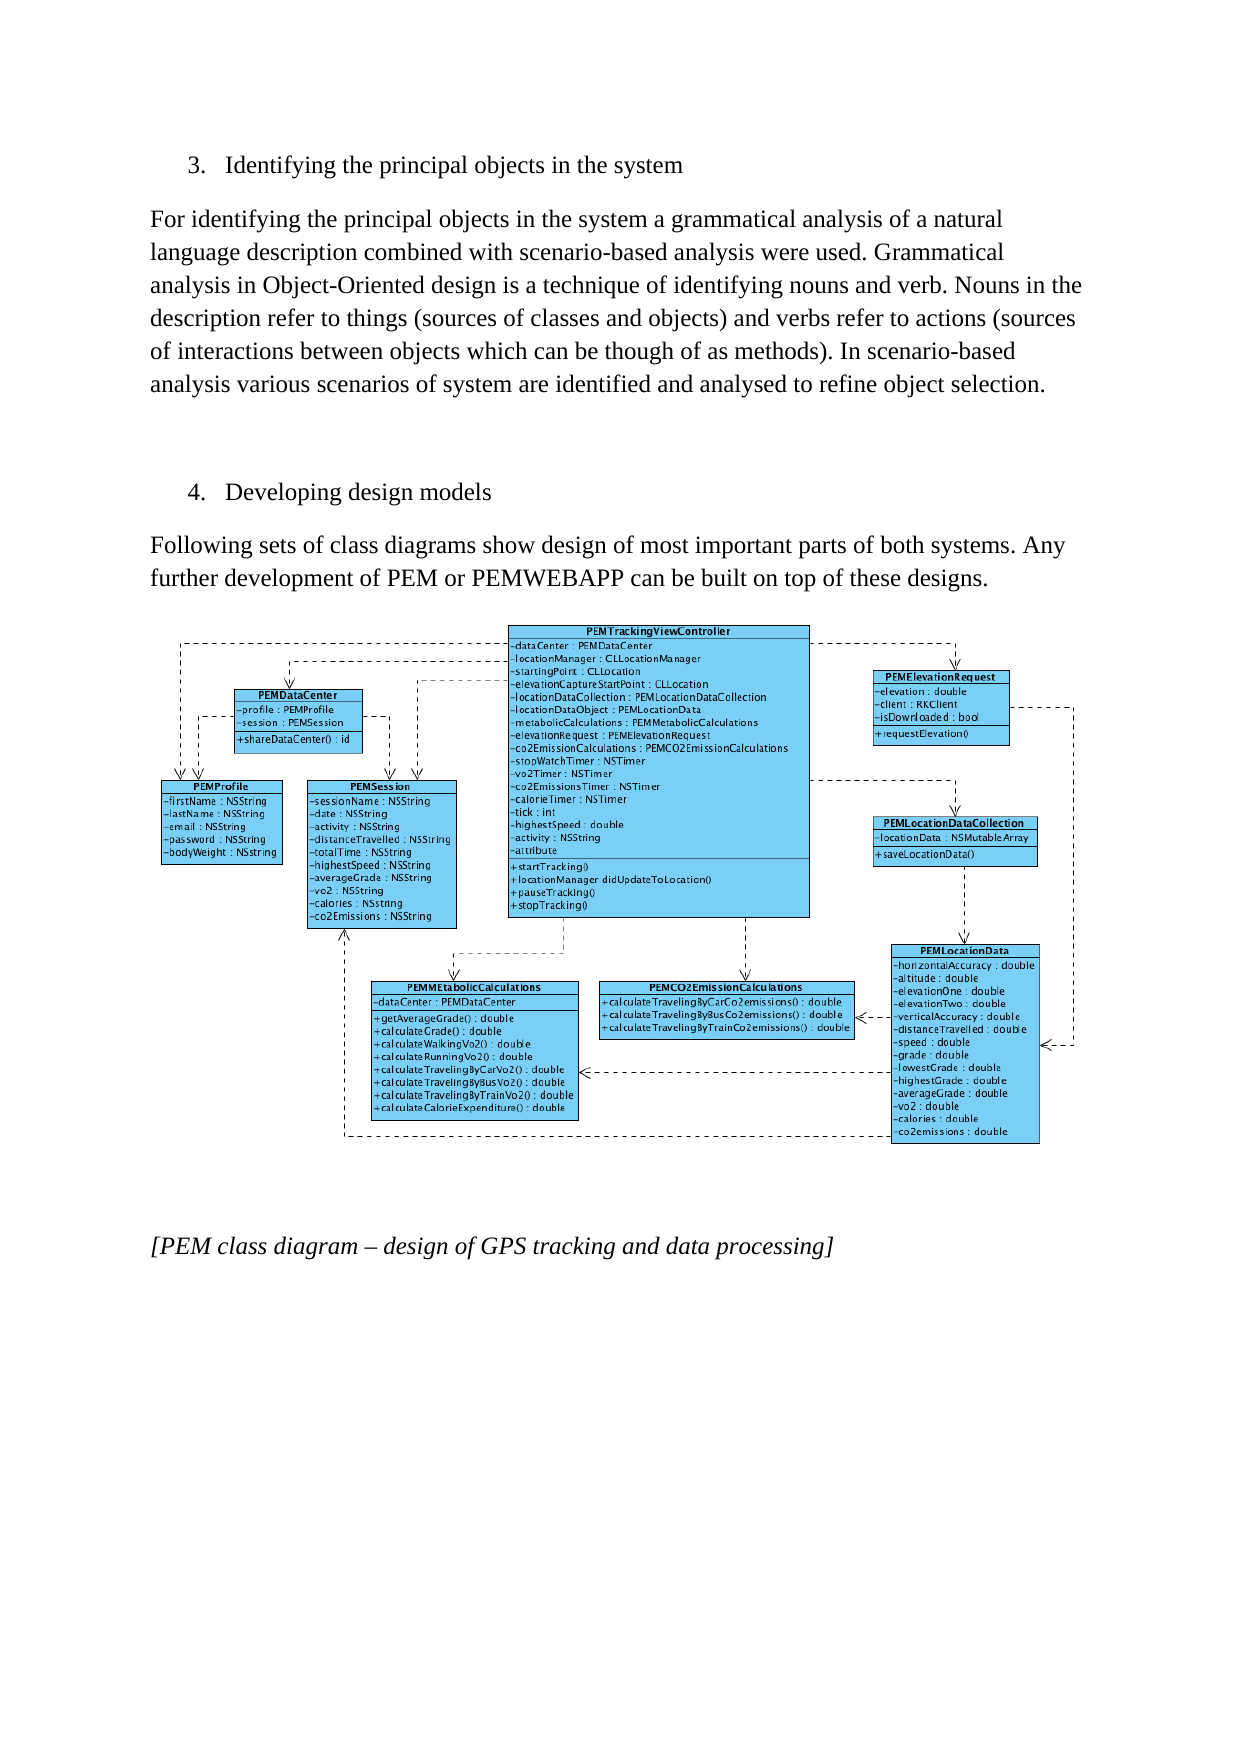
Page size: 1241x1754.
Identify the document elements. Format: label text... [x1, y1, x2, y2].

text [PEM class diagram – design of GPS tracking and data processing] [150, 1231, 1090, 1260]
text For identifying the principal objects in the system a grammatical analysis of a natural language description combined with scenario-based analysis were used. Grammatical analysis in Object-Oriented design is a technique of identifying nouns and verb. Nouns in the description refer to things (sources of classes and objects) and verbs refer to actions (sources of interactions between objects which can be though of as methods). In scenario-based analysis various scenarios of system are identified and analysed to refine object selection. [150, 204, 1090, 398]
list Identifying the principal objects in the system [187, 150, 1090, 179]
list Developing design models [187, 477, 1090, 505]
picture [150, 617, 1091, 1153]
text Following sets of class diagrams show design of most important parts of both systems. Any further development of PEM or PEMWEBAPP can be built on top of these designs. [150, 531, 1090, 592]
